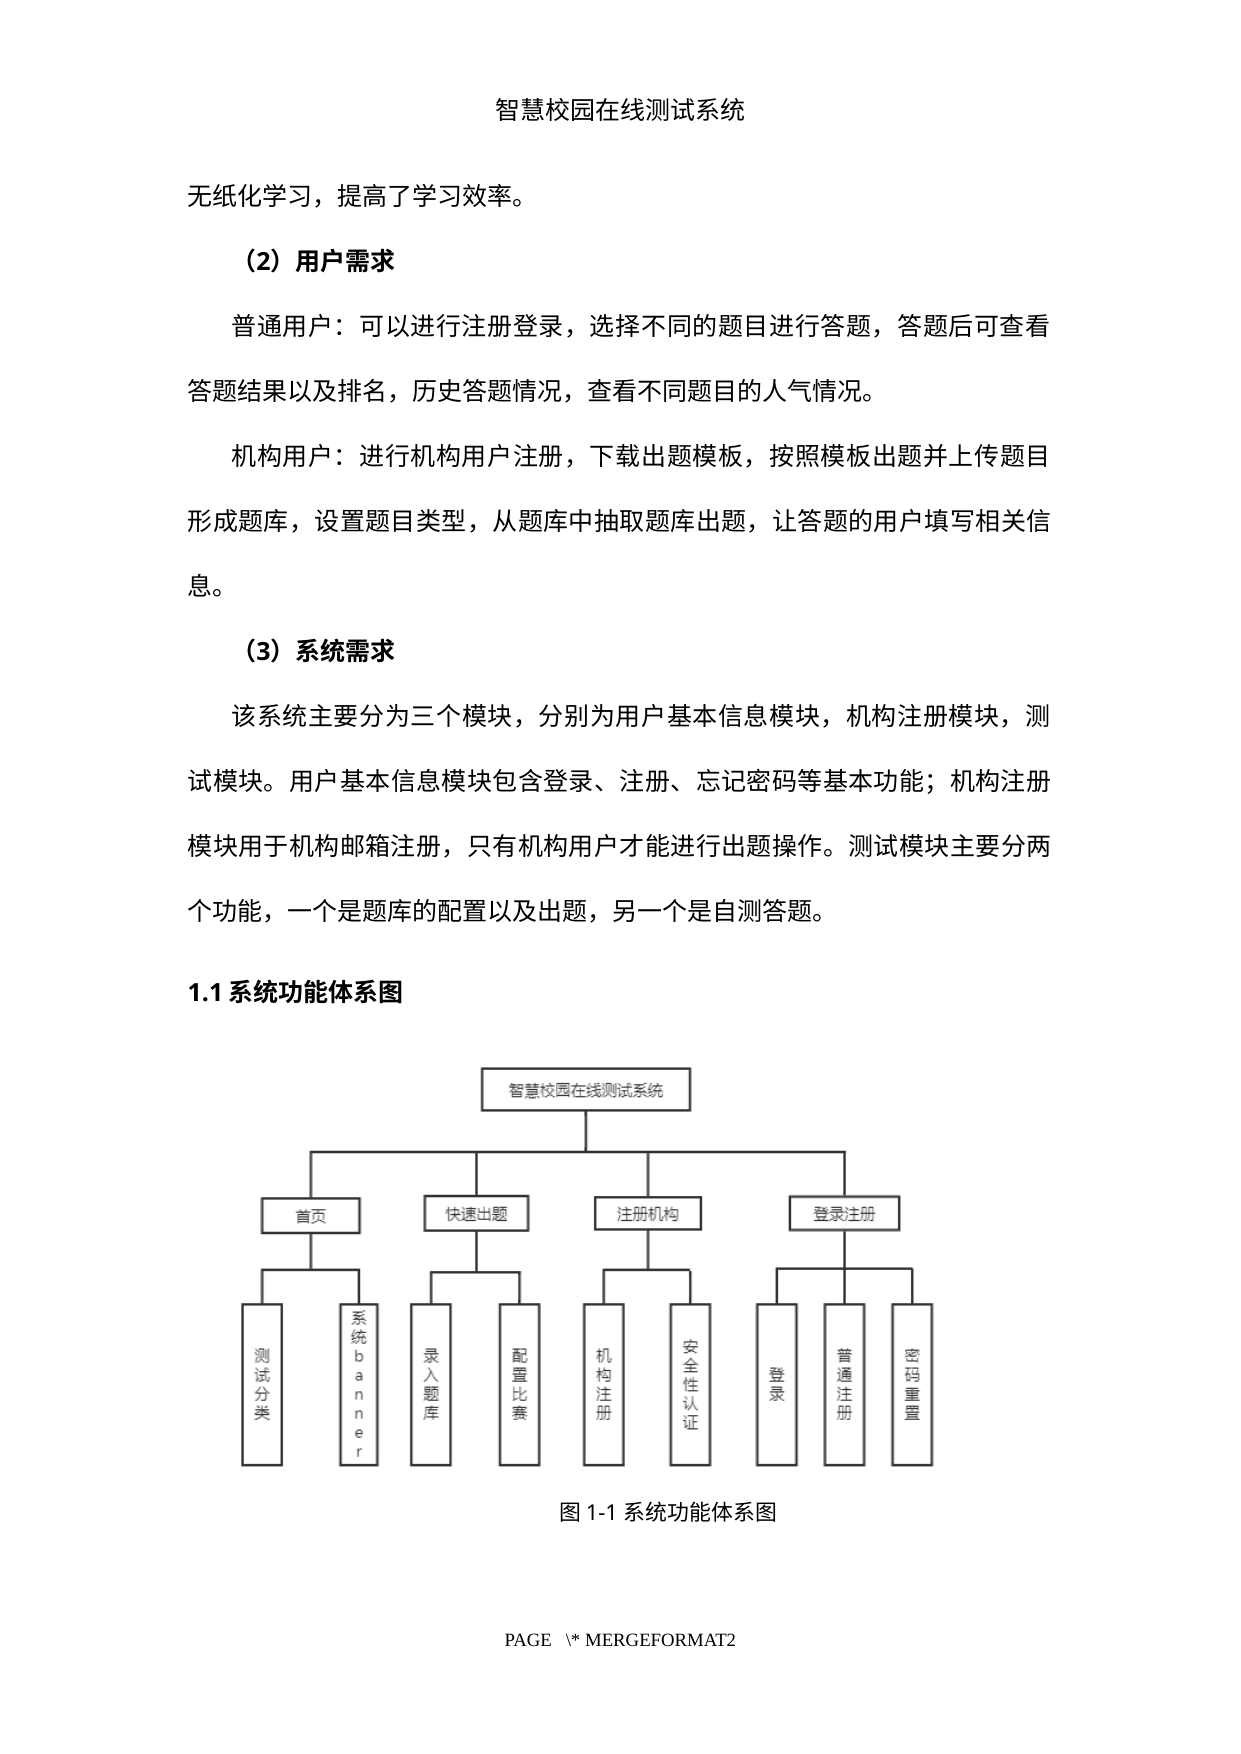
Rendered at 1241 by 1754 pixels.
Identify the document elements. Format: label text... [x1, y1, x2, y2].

list （3）系统需求 [187, 617, 1053, 682]
list 普通用户：可以进行注册登录，选择不同的题目进行答题，答题后可查看答题结果以及排名，历史答题情况，查看不同题目的人气情况。 [187, 292, 1053, 422]
list 该系统主要分为三个模块，分别为用户基本信息模块，机构注册模块，测试模块。用户基本信息模块包含登录、注册、忘记密码等基本功能；机构注册模块用于机构邮箱注册，只有机构用户才能进行出题操作。测试模块主要分两个功能，一个是题库的配置以及出题，另一个是自测答题。 [187, 682, 1053, 942]
subtitle 1.1系统功能体系图 [187, 958, 1053, 1023]
picture [213, 1039, 961, 1495]
list （2）用户需求 [187, 227, 1053, 292]
text 图1-1 系统功能体系图 [187, 1494, 1053, 1527]
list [187, 162, 1053, 227]
list 机构用户：进行机构用户注册，下载出题模板，按照模板出题并上传题目形成题库，设置题目类型，从题库中抽取题库出题，让答题的用户填写相关信息。 [187, 422, 1053, 617]
